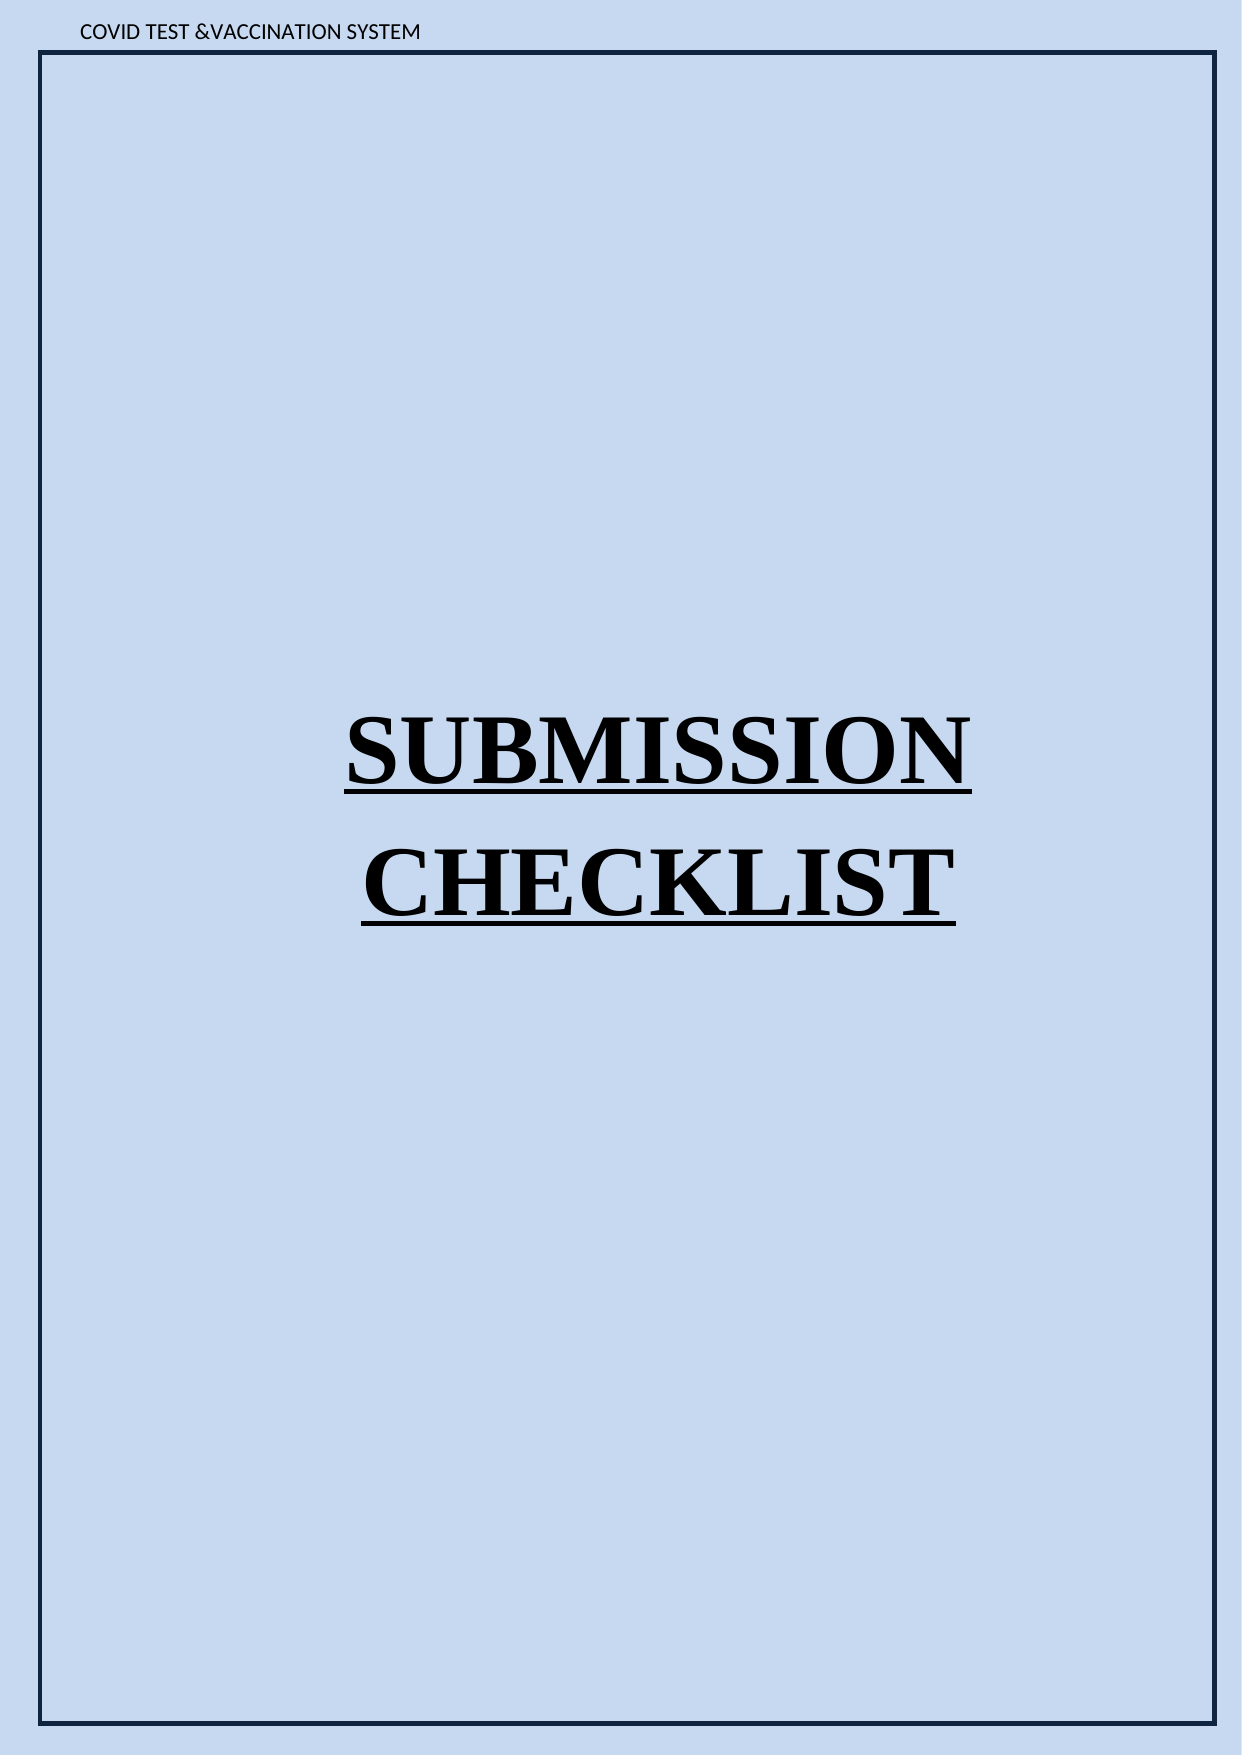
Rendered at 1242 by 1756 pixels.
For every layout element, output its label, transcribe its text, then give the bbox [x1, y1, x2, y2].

subtitle SUBMISSION CHECKLIST [99, 690, 1212, 937]
text COVID TEST &VACCINATION SYSTEM [80, 17, 1217, 45]
